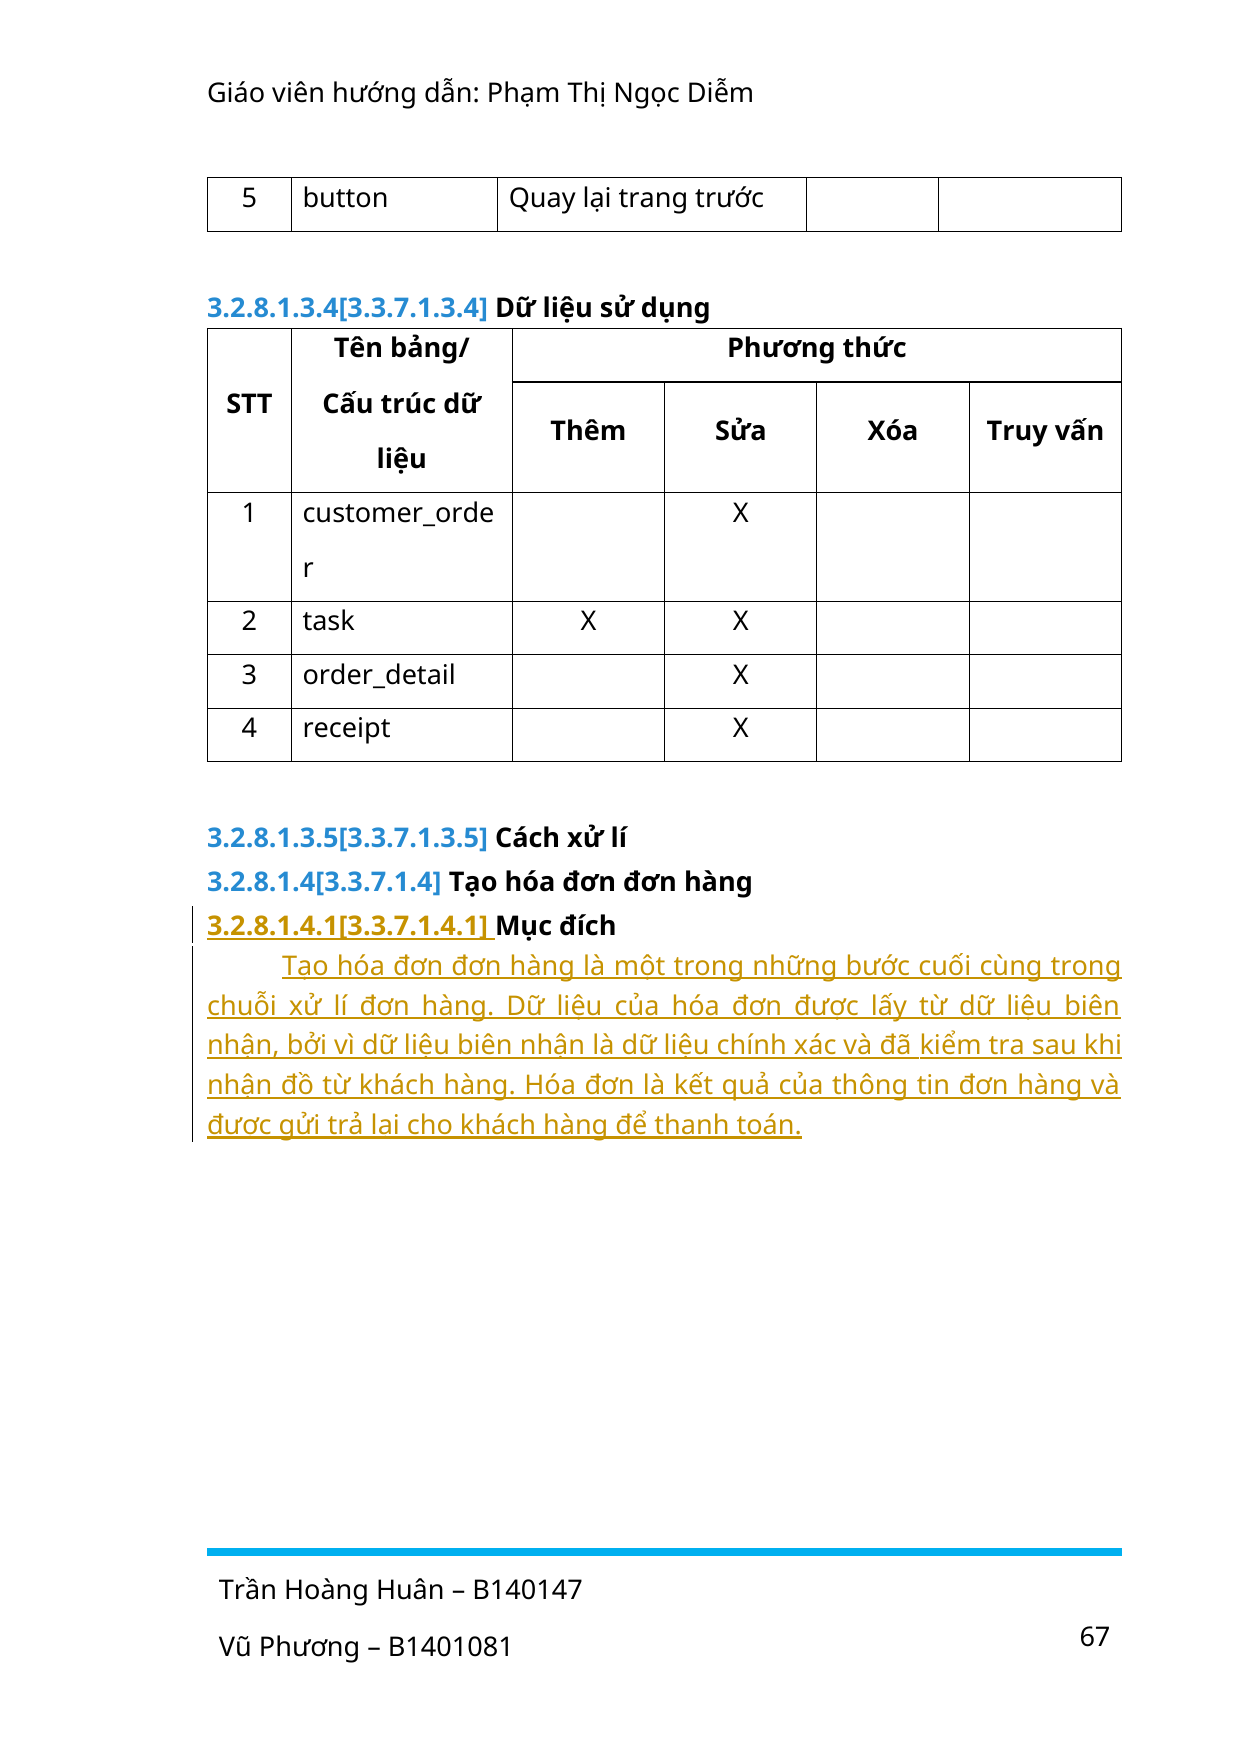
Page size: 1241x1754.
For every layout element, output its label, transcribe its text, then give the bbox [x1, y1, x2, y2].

table_cell order_detail [292, 655, 512, 708]
subtitle Cách xử lí [207, 818, 1122, 855]
table_cell 4 [208, 709, 291, 761]
table_cell X [665, 655, 816, 708]
table_cell 1 [208, 493, 291, 601]
table_header STT [208, 329, 291, 492]
table_cell Quay lại trang trước [498, 178, 806, 231]
table_cell [817, 655, 969, 708]
table_cell [513, 709, 664, 761]
table_cell [817, 493, 969, 601]
table_cell [970, 709, 1121, 761]
table_cell X [513, 602, 664, 654]
table_cell [970, 602, 1121, 654]
table_cell X [665, 602, 816, 654]
table_cell receipt [292, 709, 512, 761]
table_cell [513, 493, 664, 601]
subtitle Mục đích [207, 906, 1122, 943]
table_cell [970, 493, 1121, 601]
table_cell 3 [208, 655, 291, 708]
subtitle Dữ liệu sử dụng [207, 288, 1122, 325]
table_cell 5 [208, 178, 291, 231]
table_cell [939, 178, 1121, 231]
table_cell button [292, 178, 497, 231]
table_cell [970, 655, 1121, 708]
table_cell [817, 602, 969, 654]
table_cell Xóa [817, 383, 969, 492]
table_header Tên bảng/ Cấu trúc dữ liệu [292, 329, 512, 492]
table_cell Thêm [513, 383, 664, 492]
table_cell X [665, 709, 816, 761]
table_cell 2 [208, 602, 291, 654]
table_cell Truy vấn [970, 383, 1121, 492]
subtitle Tạo hóa đơn đơn hàng [207, 862, 1122, 899]
table_cell [817, 709, 969, 761]
table_cell [513, 655, 664, 708]
table_cell task [292, 602, 512, 654]
table_cell customer_order [292, 493, 512, 601]
table_cell X [665, 493, 816, 601]
table_cell [807, 178, 938, 231]
table_header Phương thức [513, 329, 1121, 381]
table_cell Sửa [665, 383, 816, 492]
